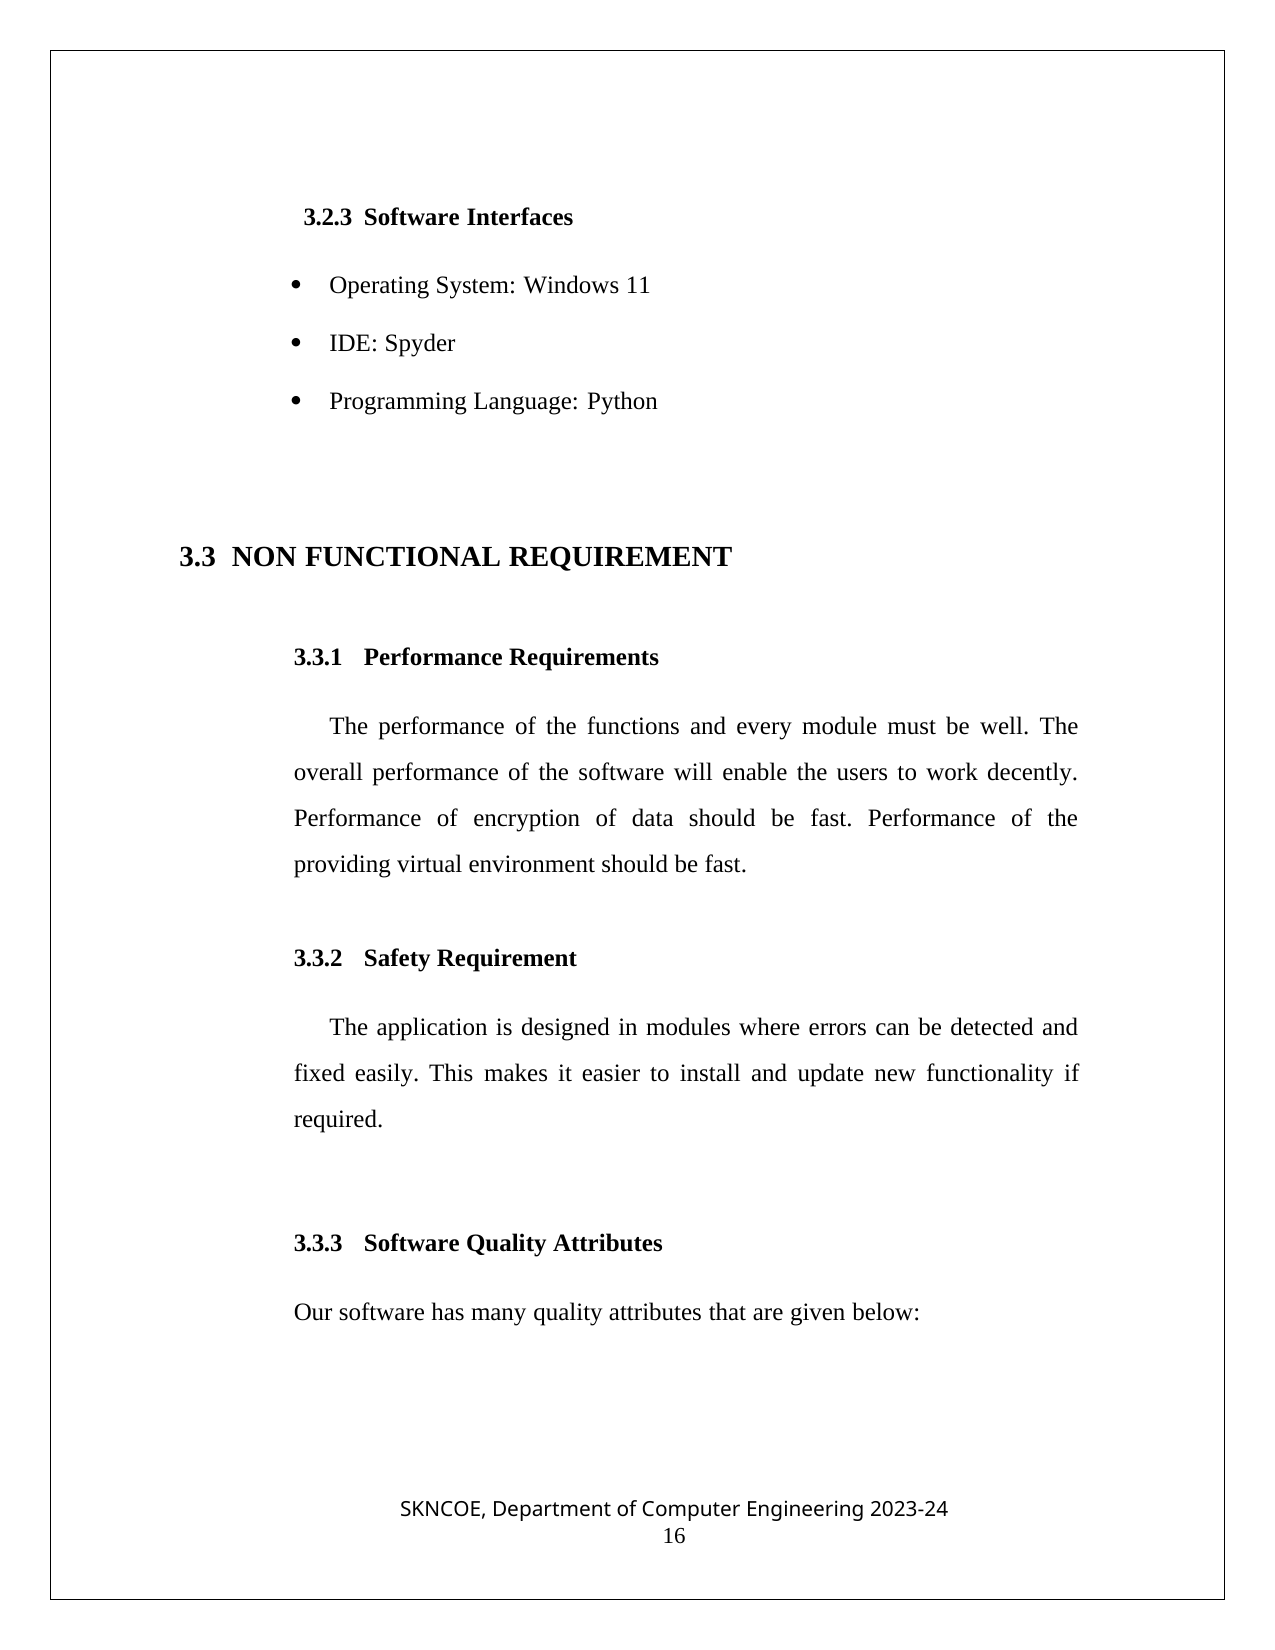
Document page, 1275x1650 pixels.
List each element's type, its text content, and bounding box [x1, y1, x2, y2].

list Programming Language: Python [292, 386, 1169, 414]
subtitle Safety Requirement [293, 943, 1169, 972]
text The performance of the functions and every module must be well. The overall performance of the software will enable the users to work decently. Performance of encryption of data should be fast. Performance of the providing virtual environment should be fast. [293, 711, 1079, 877]
text Our software has many quality attributes that are given below: [293, 1297, 1169, 1326]
text The application is designed in modules where errors can be detected and fixed easily. This makes it easier to install and update new functionality if required. [293, 1012, 1079, 1133]
list Operating System: Windows 11 [292, 271, 1169, 299]
list IDE: Spyder [292, 328, 1169, 357]
subtitle Software Quality Attributes [293, 1228, 1169, 1257]
subtitle Software Interfaces [303, 202, 1169, 230]
subtitle NON FUNCTIONAL REQUIREMENT [179, 539, 1169, 573]
subtitle Performance Requirements [293, 642, 1169, 671]
